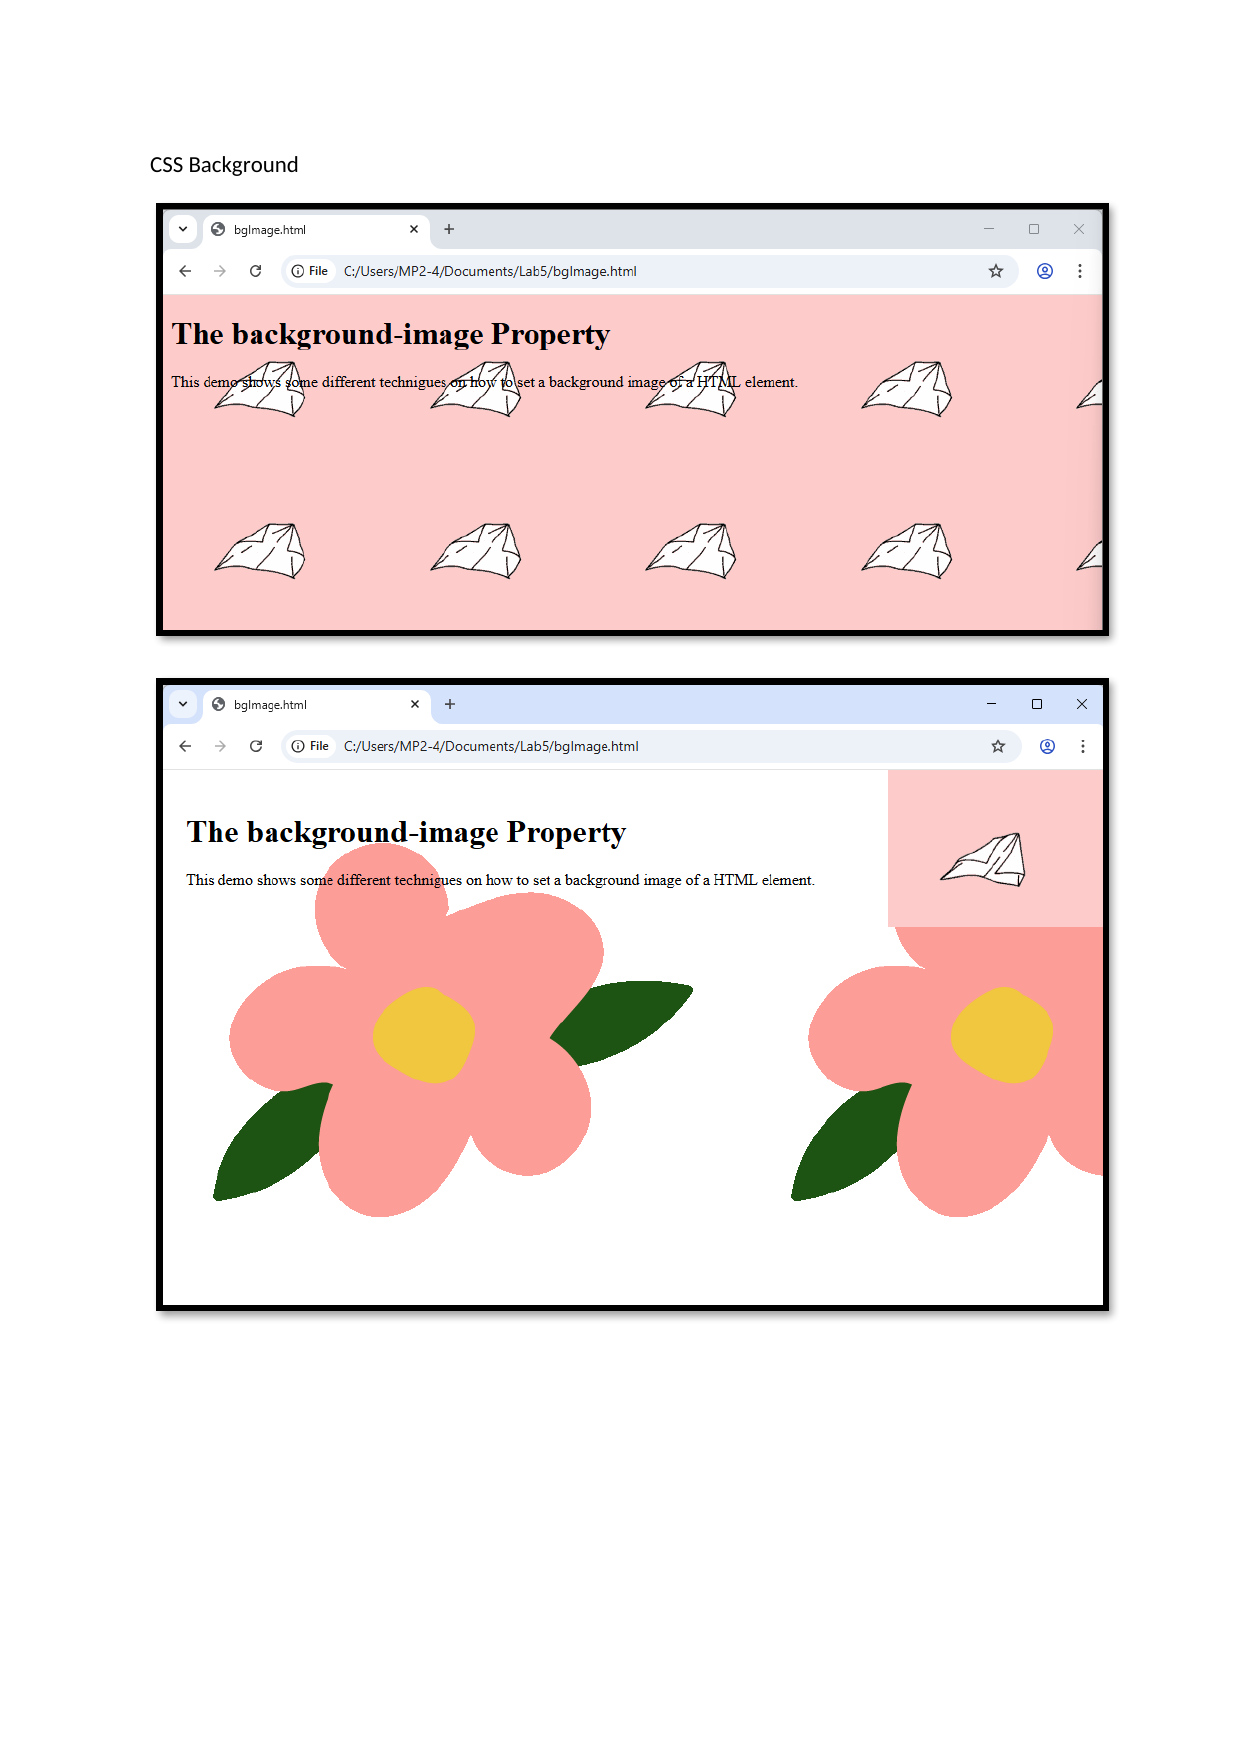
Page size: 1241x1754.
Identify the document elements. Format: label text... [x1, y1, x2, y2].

picture [163, 209, 1103, 630]
text CSS Background [150, 150, 1090, 178]
picture [163, 685, 1103, 1305]
